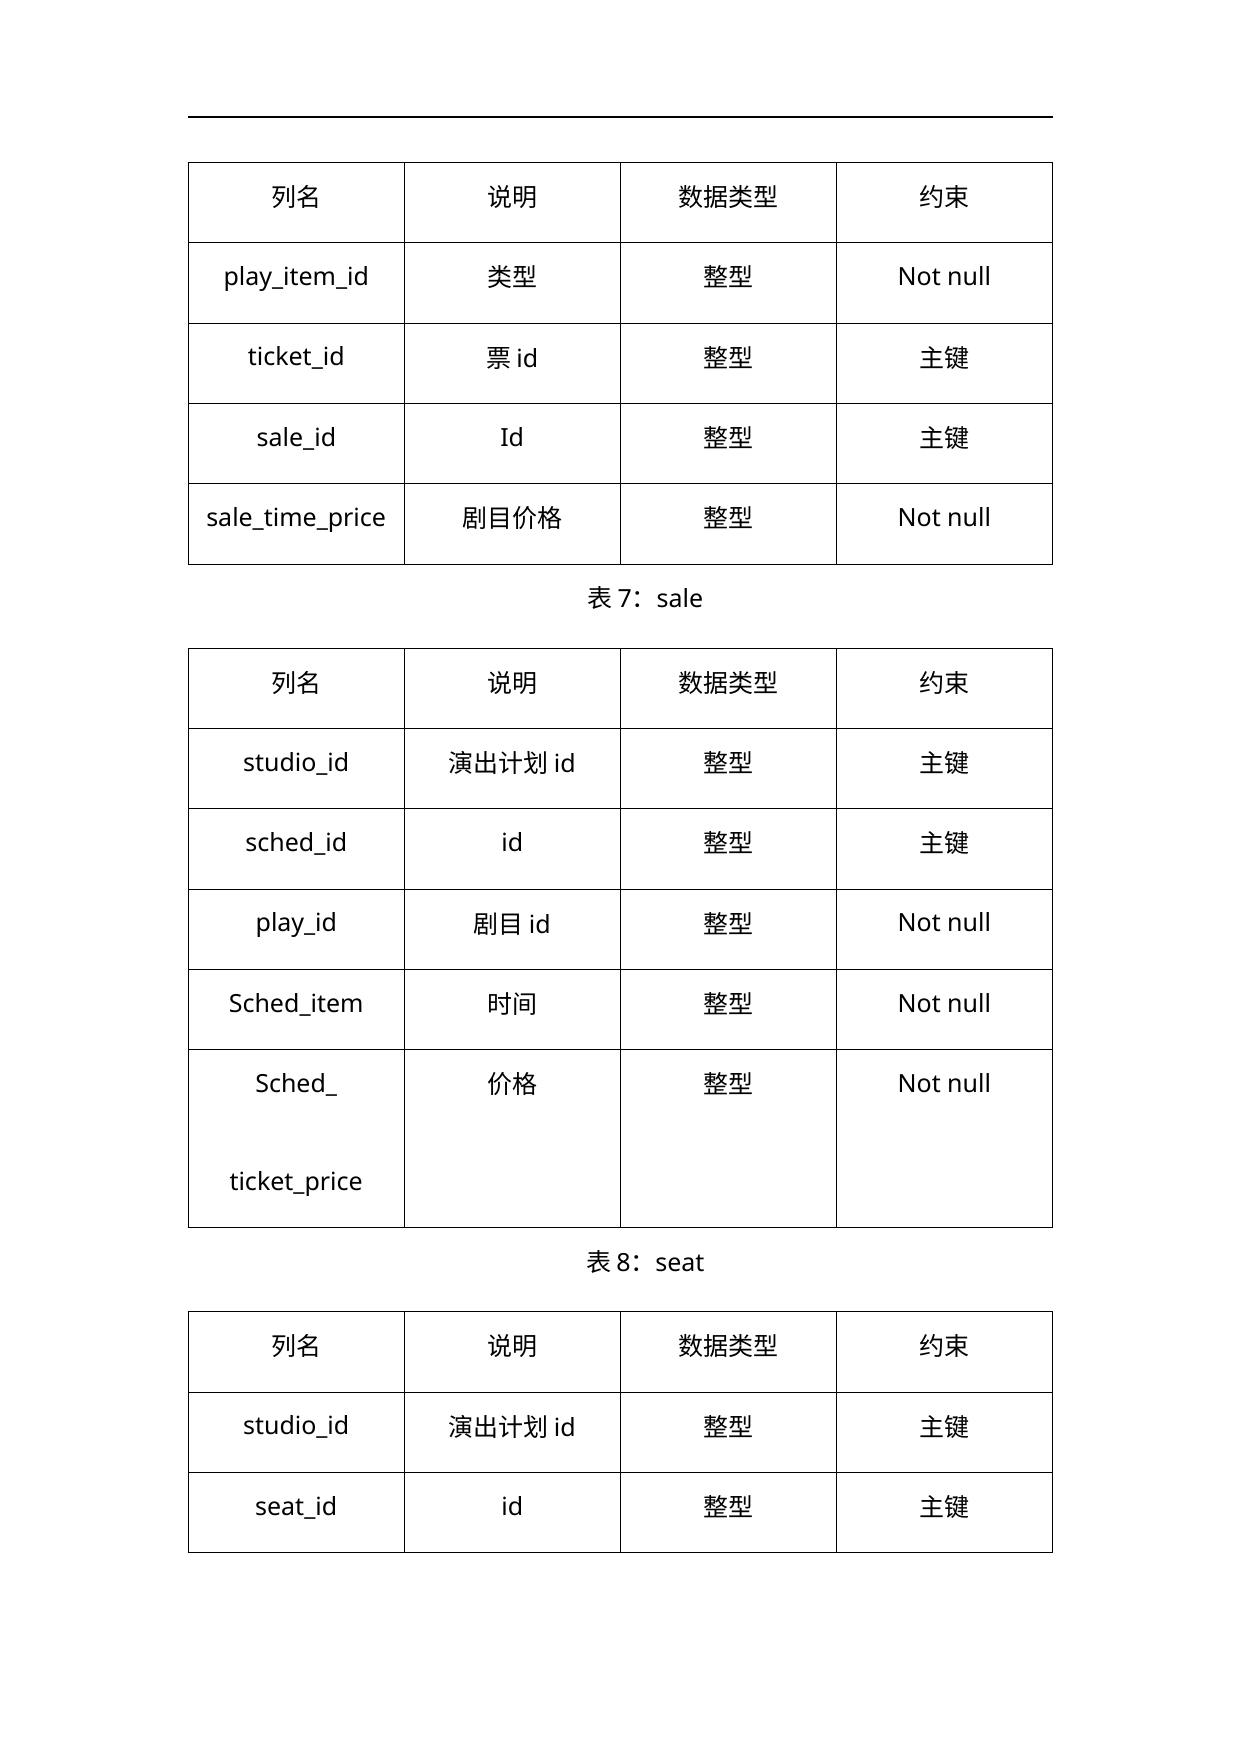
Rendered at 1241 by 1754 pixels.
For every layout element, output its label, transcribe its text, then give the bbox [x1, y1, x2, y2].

table_cell id [405, 1473, 620, 1552]
table_cell studio_id [189, 729, 404, 808]
table_cell 主键 [837, 324, 1052, 403]
table_cell 整型 [621, 1473, 836, 1552]
table_cell 整型 [621, 1393, 836, 1472]
text 表8：seat [187, 1228, 1053, 1293]
table_cell 整型 [621, 484, 836, 563]
table_header 说明 [405, 163, 620, 242]
table_cell 价格 [405, 1050, 620, 1227]
table_cell seat_id [189, 1473, 404, 1552]
table_cell Not null [837, 970, 1052, 1049]
table_cell 票id [405, 324, 620, 403]
table_cell sched_id [189, 809, 404, 889]
table_cell Not null [837, 243, 1052, 323]
table_cell 整型 [621, 324, 836, 403]
table_cell Sched_ ticket_price [189, 1050, 404, 1227]
table_cell 主键 [837, 1473, 1052, 1552]
table_cell 类型 [405, 243, 620, 323]
table_cell 主键 [837, 404, 1052, 483]
table_header 约束 [837, 163, 1052, 242]
table_cell 整型 [621, 1050, 836, 1227]
table_cell 整型 [621, 970, 836, 1049]
table_cell sale_time_price [189, 484, 404, 563]
table_header 说明 [405, 649, 620, 728]
table_cell play_item_id [189, 243, 404, 323]
table_header 数据类型 [621, 649, 836, 728]
table_cell ticket_id [189, 324, 404, 403]
table_cell Not null [837, 484, 1052, 563]
table_cell 演出计划id [405, 729, 620, 808]
table_cell 整型 [621, 890, 836, 969]
table_cell Not null [837, 1050, 1052, 1227]
table_cell Sched_item [189, 970, 404, 1049]
table_cell 整型 [621, 729, 836, 808]
table_cell 剧目id [405, 890, 620, 969]
table_cell 整型 [621, 809, 836, 889]
table_cell 剧目价格 [405, 484, 620, 563]
table_header 列名 [189, 163, 404, 242]
table_header 列名 [189, 1312, 404, 1392]
table_cell 主键 [837, 729, 1052, 808]
table_header 数据类型 [621, 1312, 836, 1392]
table_cell 时间 [405, 970, 620, 1049]
table_cell studio_id [189, 1393, 404, 1472]
table_cell 主键 [837, 1393, 1052, 1472]
table_cell Id [405, 404, 620, 483]
table_cell play_id [189, 890, 404, 969]
table_cell 整型 [621, 404, 836, 483]
table_cell 主键 [837, 809, 1052, 889]
text 表7：sale [187, 565, 1053, 629]
table_header 列名 [189, 649, 404, 728]
table_header 约束 [837, 1312, 1052, 1392]
table_cell id [405, 809, 620, 889]
table_cell 整型 [621, 243, 836, 323]
table_header 说明 [405, 1312, 620, 1392]
table_cell sale_id [189, 404, 404, 483]
table_header 约束 [837, 649, 1052, 728]
table_cell 演出计划id [405, 1393, 620, 1472]
table_header 数据类型 [621, 163, 836, 242]
table_cell Not null [837, 890, 1052, 969]
